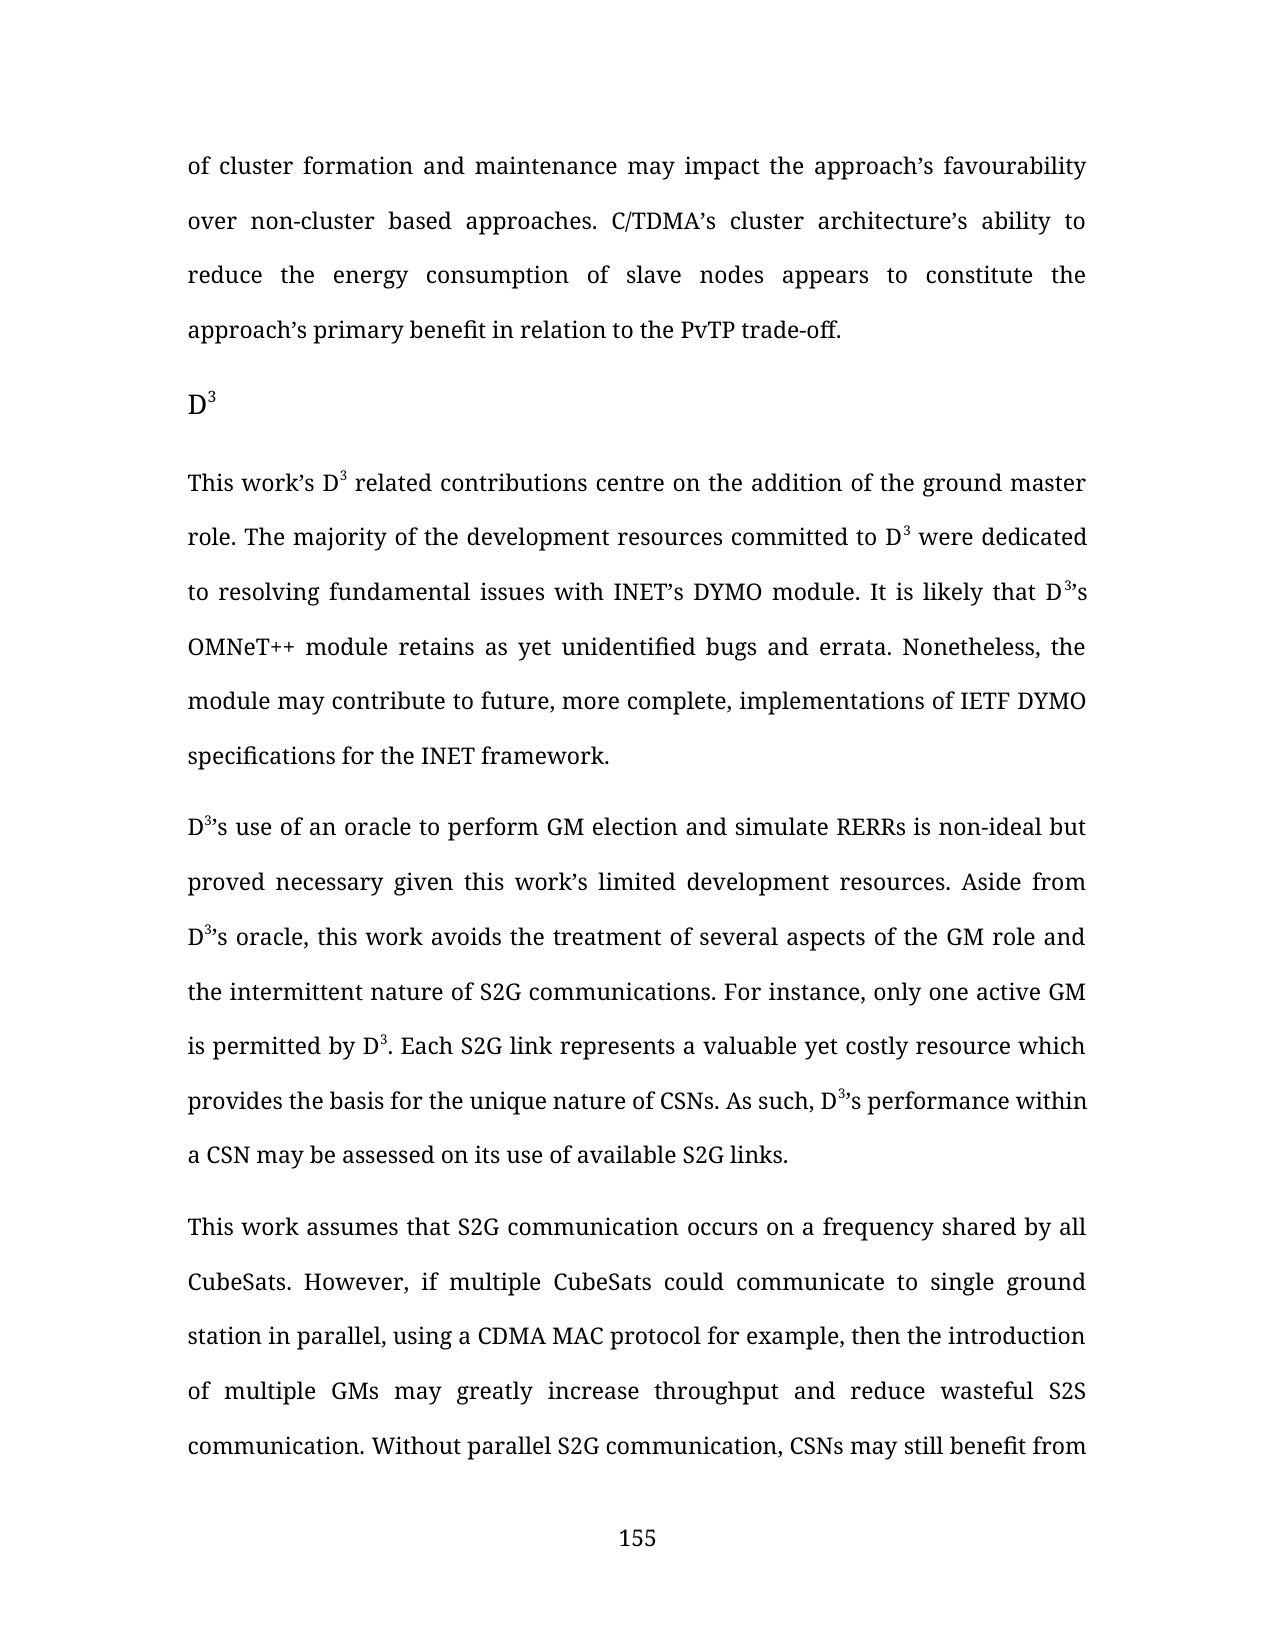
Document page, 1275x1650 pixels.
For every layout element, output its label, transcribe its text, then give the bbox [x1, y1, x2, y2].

subtitle D3 [187, 385, 1087, 422]
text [187, 1211, 1087, 1461]
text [187, 150, 1087, 345]
text D3’s use of an oracle to perform GM election and simulate RERRs is non-ideal but proved necessary given this work’s limited development resources. Aside from D3’s oracle, this work avoids the treatment of several aspects of the GM role and the intermittent nature of S2G communications. For instance, only one active GM is permitted by D3. Each S2G link represents a valuable yet costly resource which provides the basis for the unique nature of CSNs. As such, D3’s performance within a CSN may be assessed on its use of available S2G links. [187, 811, 1087, 1171]
text This work’s D3 related contributions centre on the addition of the ground master role. The majority of the development resources committed to D3 were dedicated to resolving fundamental issues with INET’s DYMO module. It is likely that D3’s OMNeT++ module retains as yet unidentified bugs and errata. Nonetheless, the module may contribute to future, more complete, implementations of IETF DYMO specifications for the INET framework. [187, 467, 1087, 771]
